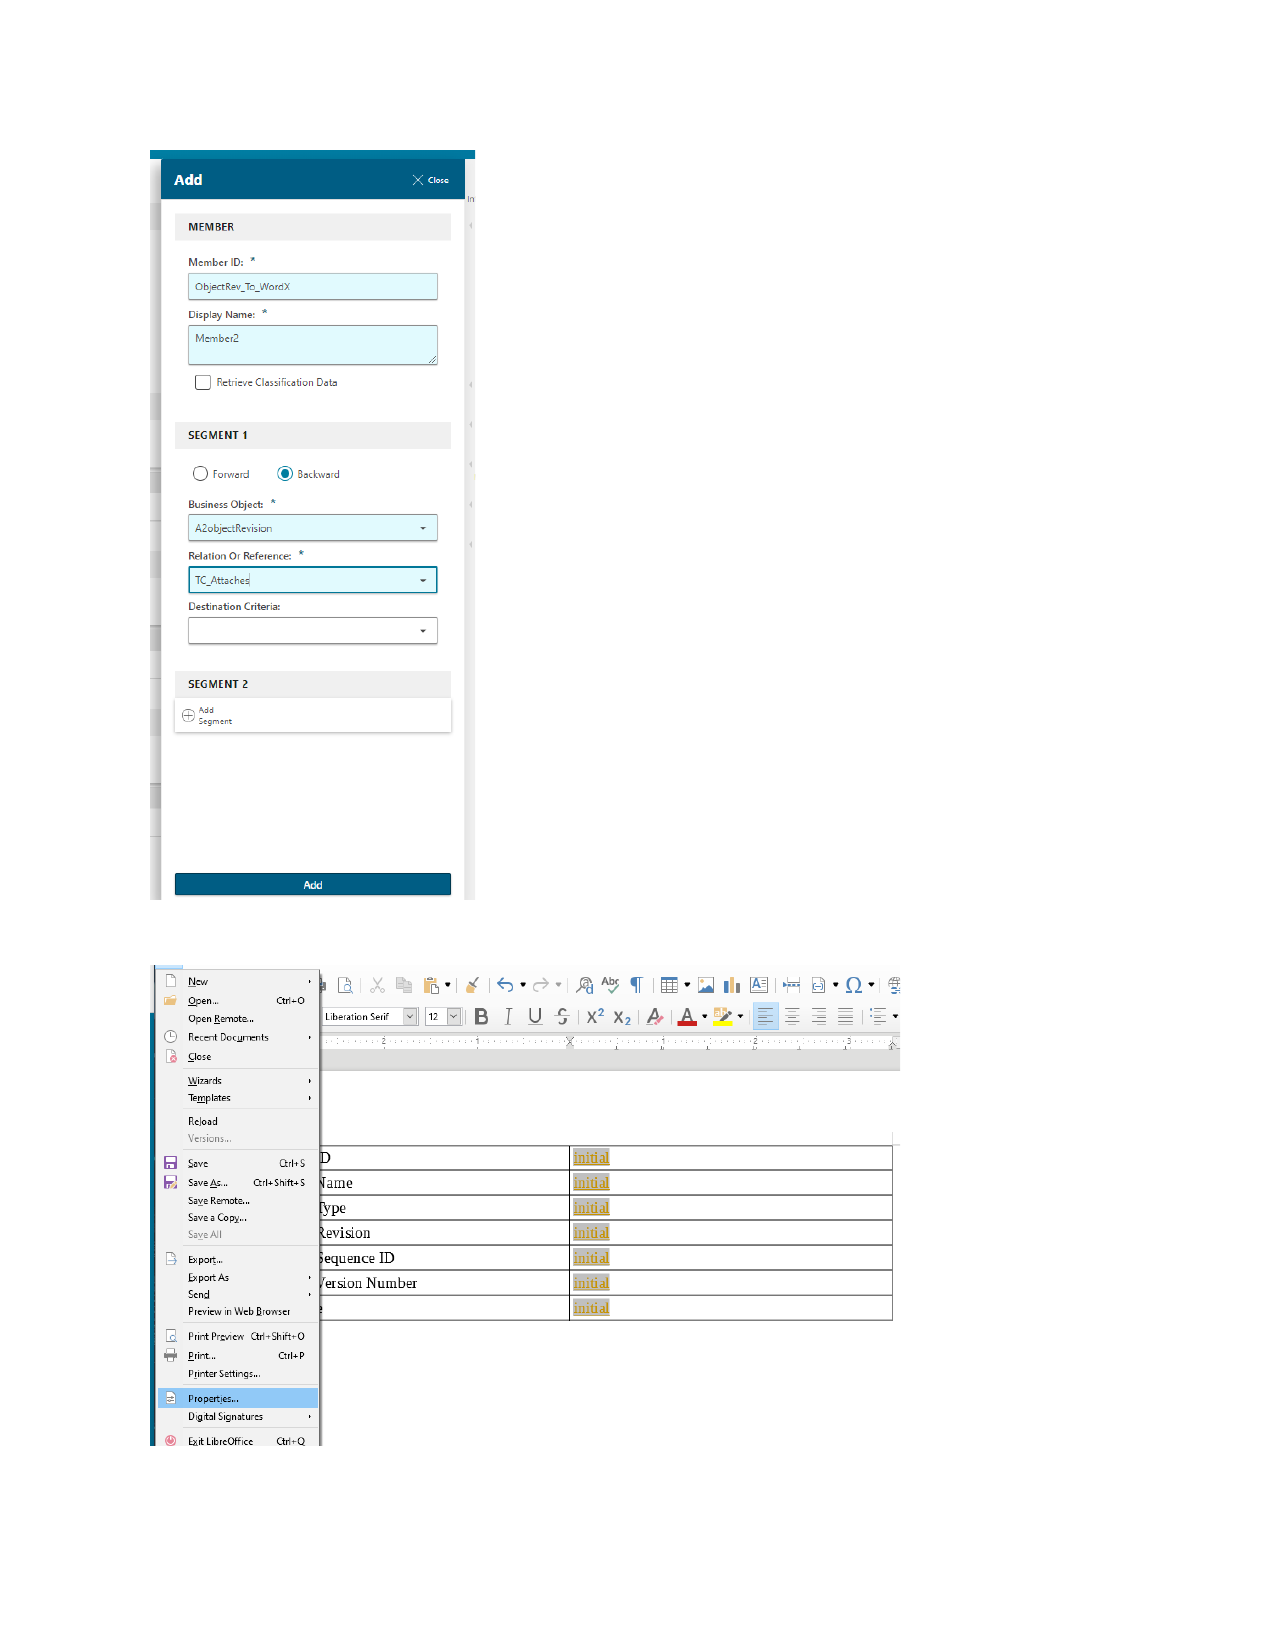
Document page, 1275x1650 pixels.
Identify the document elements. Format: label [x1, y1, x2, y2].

picture [150, 160, 476, 900]
picture [150, 965, 901, 1446]
picture [178, 175, 196, 184]
